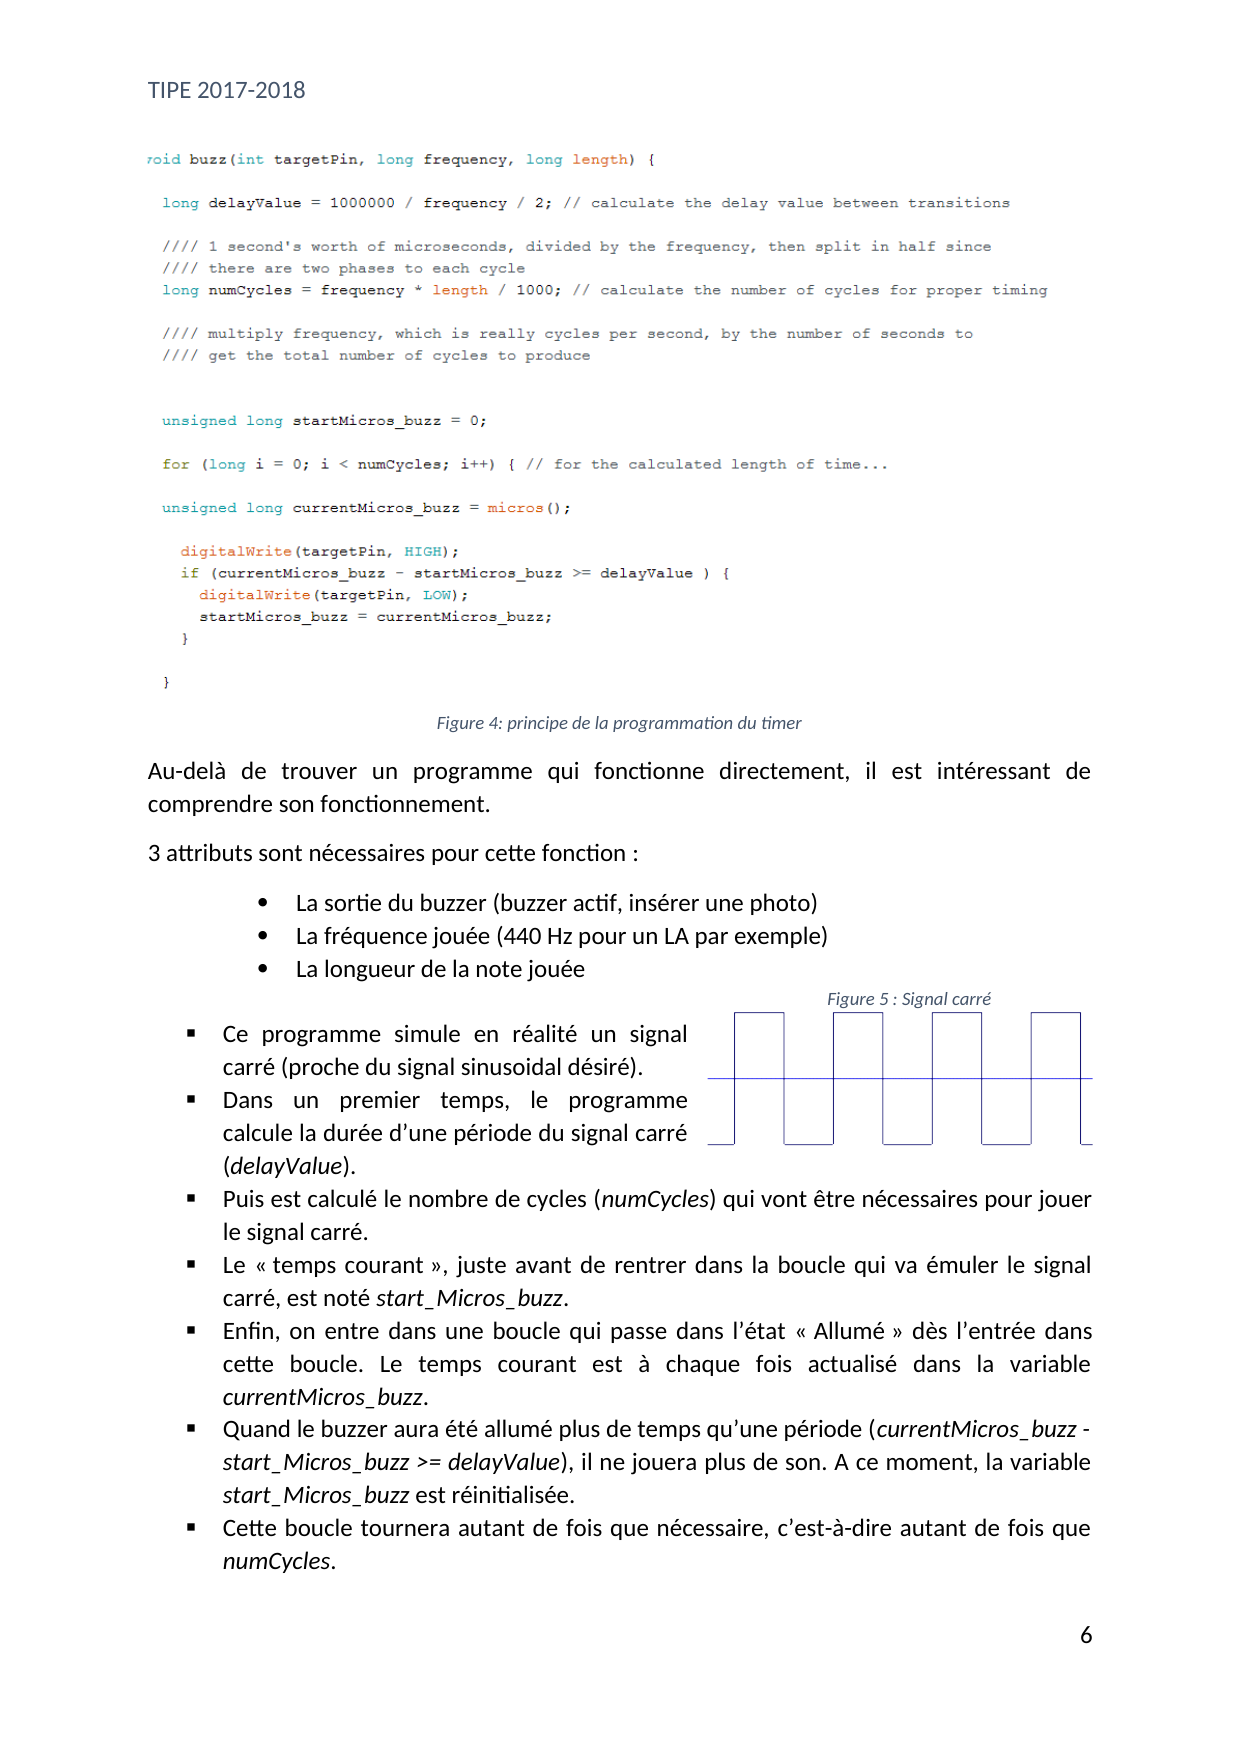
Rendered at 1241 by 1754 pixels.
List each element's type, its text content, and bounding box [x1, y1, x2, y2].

text Figure : principe de la programmation du timer [148, 711, 1093, 734]
picture [147, 147, 1093, 691]
picture [707, 999, 1093, 1157]
list Dans un premier temps, le programme calcule la durée d’une période du signal carré (delayValue). [185, 1084, 1093, 1181]
list Puis est calculé le nombre de cycles (numCycles) qui vont être nécessaires pour jouer le signal carré. [185, 1183, 1093, 1247]
list Quand le buzzer aura été allumé plus de temps qu’une période (currentMicros_buzz - start_Micros_buzz >= delayValue), il ne jouera plus de son. A ce moment, la variable start_Micros_buzz est réinitialisée. [185, 1414, 1093, 1510]
list Enfin, on entre dans une boucle qui passe dans l’état « Allumé » dès l’entrée dans cette boucle. Le temps courant est à chaque fois actualisé dans la variable currentMicros_buzz. [185, 1315, 1093, 1411]
list La sortie du buzzer (buzzer actif, insérer une photo) [258, 887, 1093, 917]
list Ce programme simule en réalité un signal carré (proche du signal sinusoidal désiré). [185, 1019, 707, 1082]
text Au-delà de trouver un programme qui fonctionne directement, il est intéressant de comprendre son fonctionnement. [148, 755, 1093, 818]
list Le « temps courant », juste avant de rentrer dans la boucle qui va émuler le signal carré, est noté start_Micros_buzz. [185, 1249, 1093, 1312]
list Cette boucle tournera autant de fois que nécessaire, c’est-à-dire autant de fois que numCycles. [185, 1512, 1093, 1576]
list La longueur de la note jouée [258, 953, 1093, 983]
list La fréquence jouée (440 Hz pour un LA par exemple) [258, 920, 1093, 950]
text 3 attributs sont nécessaires pour cette fonction : [148, 837, 1093, 868]
